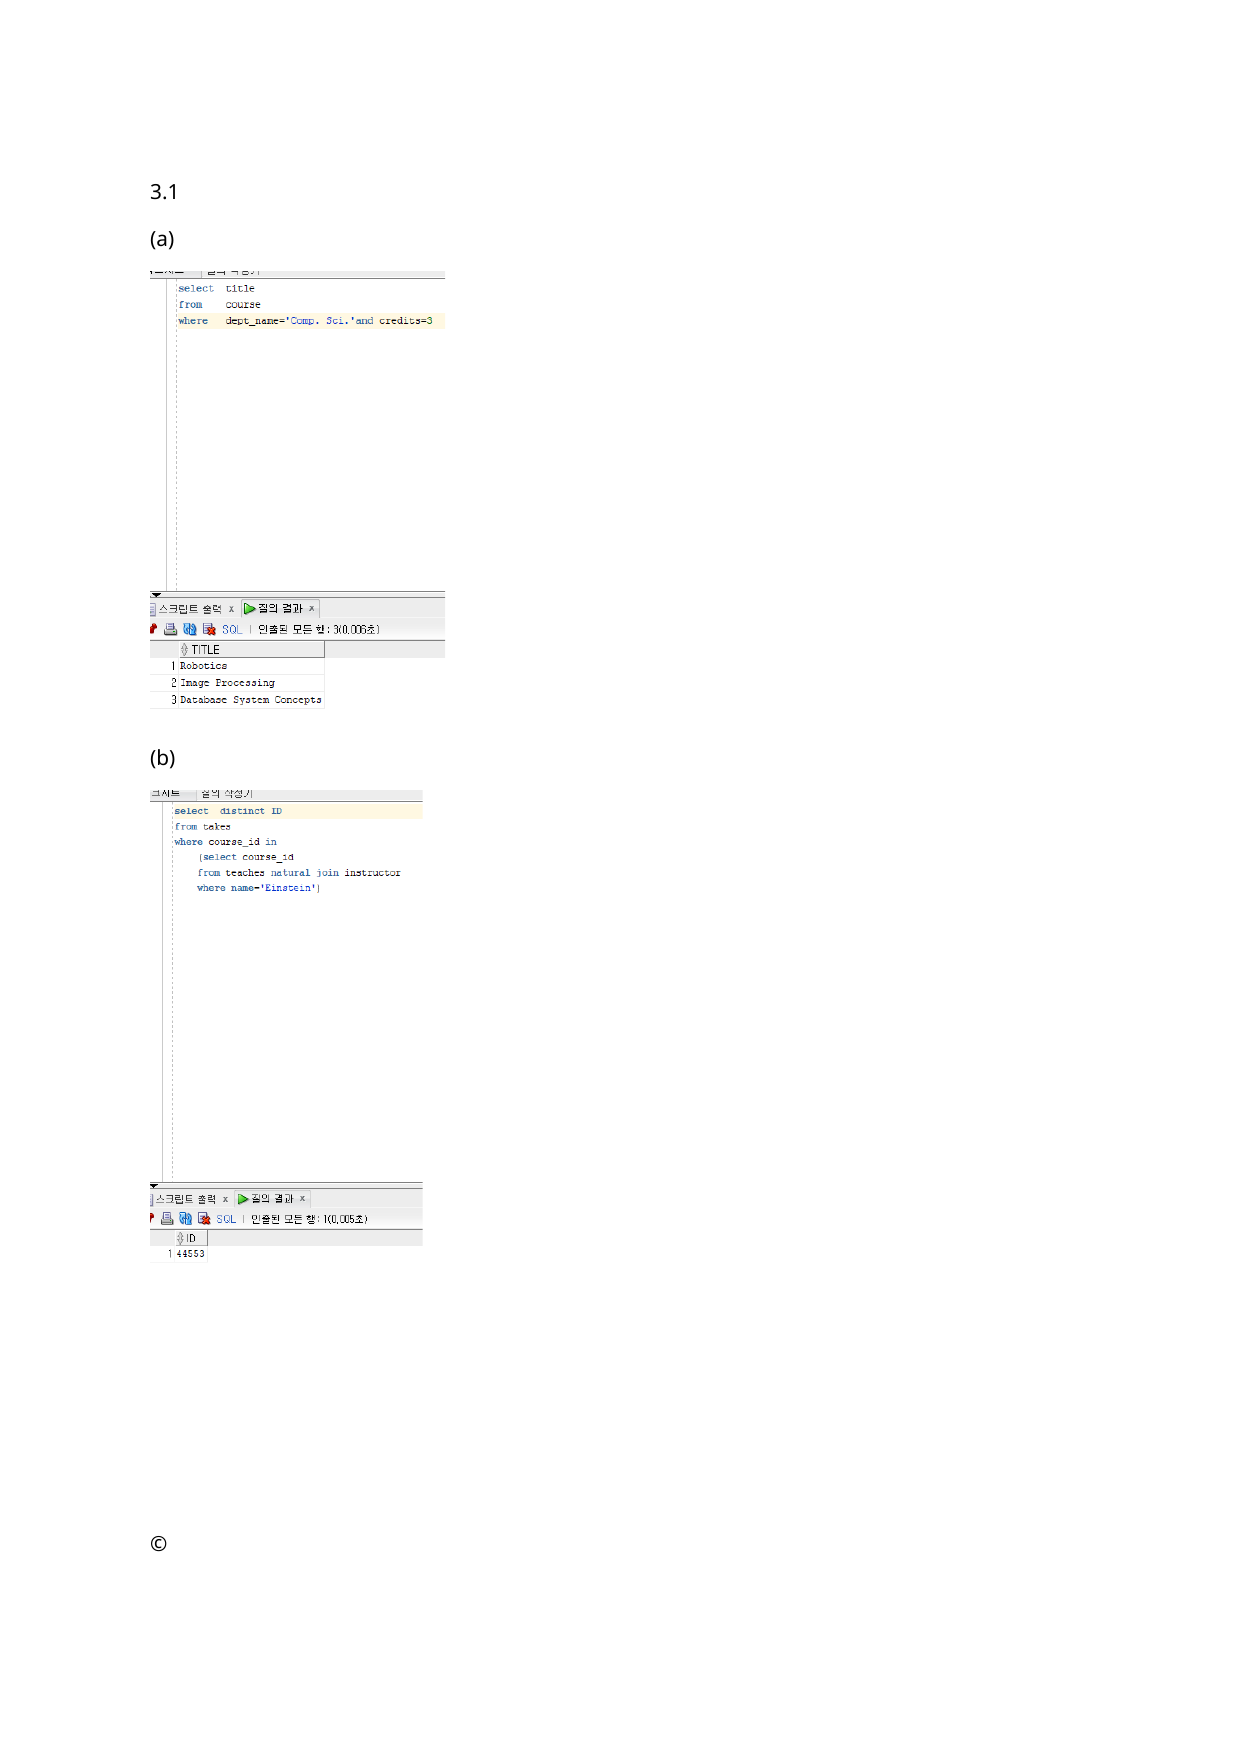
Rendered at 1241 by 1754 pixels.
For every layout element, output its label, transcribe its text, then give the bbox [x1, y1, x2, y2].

picture [150, 790, 423, 1274]
text © [150, 1529, 1090, 1557]
picture [150, 271, 446, 725]
text (a) [150, 224, 1090, 253]
text 3.1 [150, 177, 1090, 206]
text (b) [150, 743, 1090, 772]
